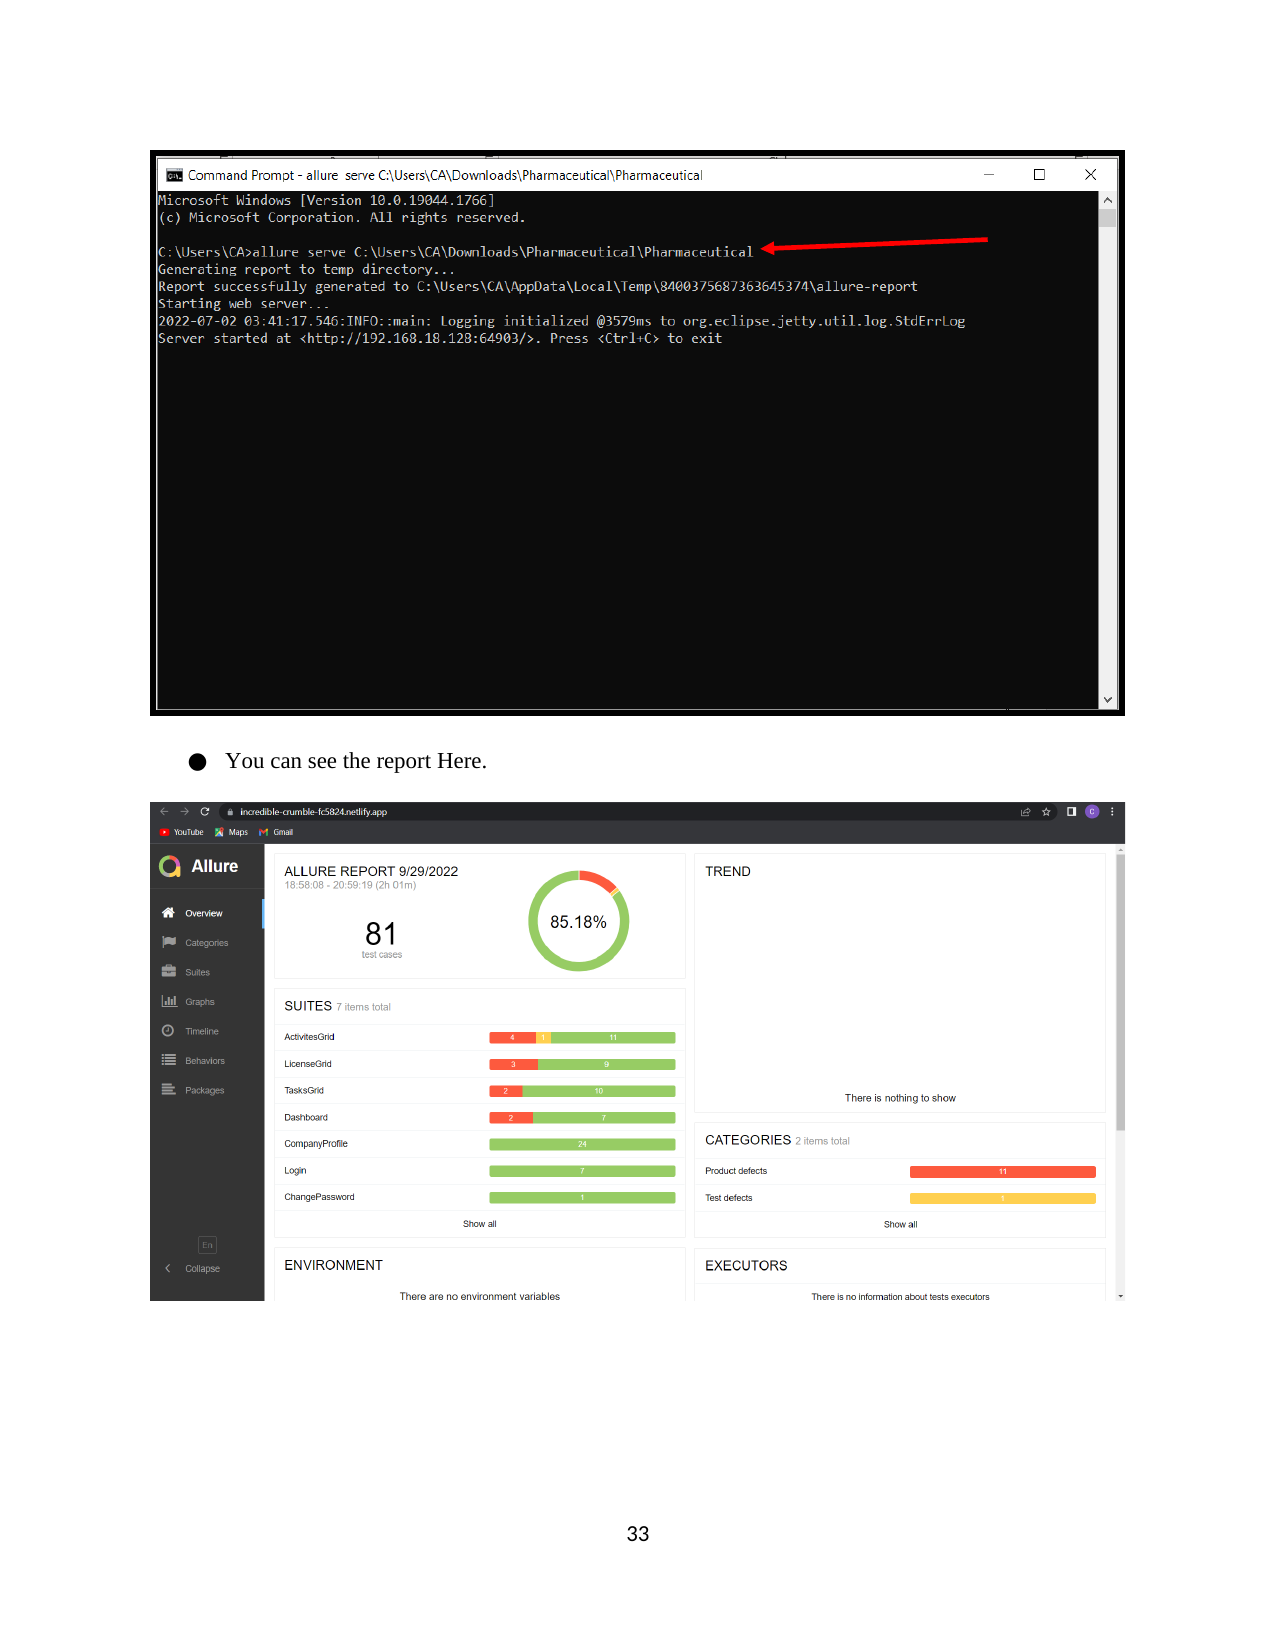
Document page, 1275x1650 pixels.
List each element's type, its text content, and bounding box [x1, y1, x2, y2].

picture [150, 802, 1125, 1301]
list You can see the report Here. [187, 735, 1125, 782]
picture [156, 156, 1119, 710]
